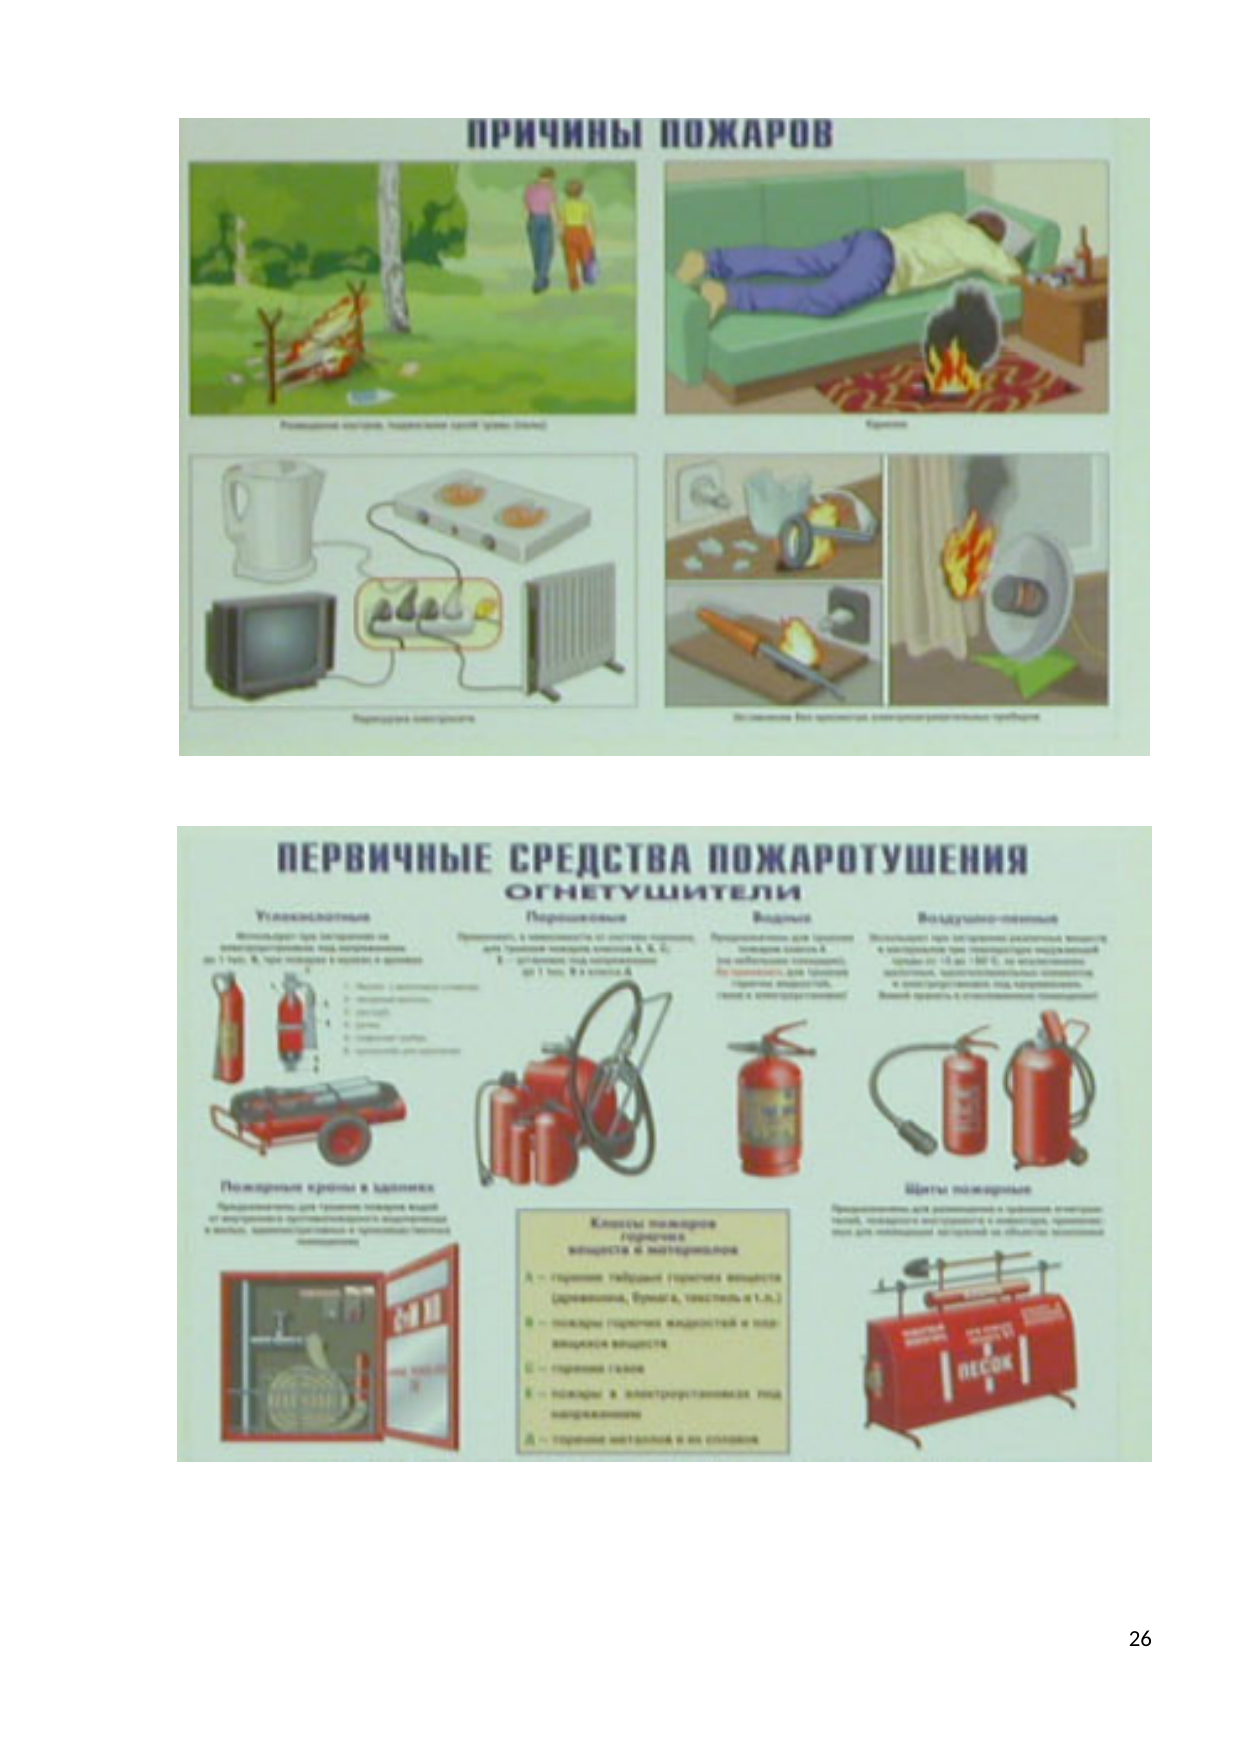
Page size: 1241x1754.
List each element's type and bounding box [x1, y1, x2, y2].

picture [177, 826, 1152, 1462]
picture [179, 118, 1150, 756]
